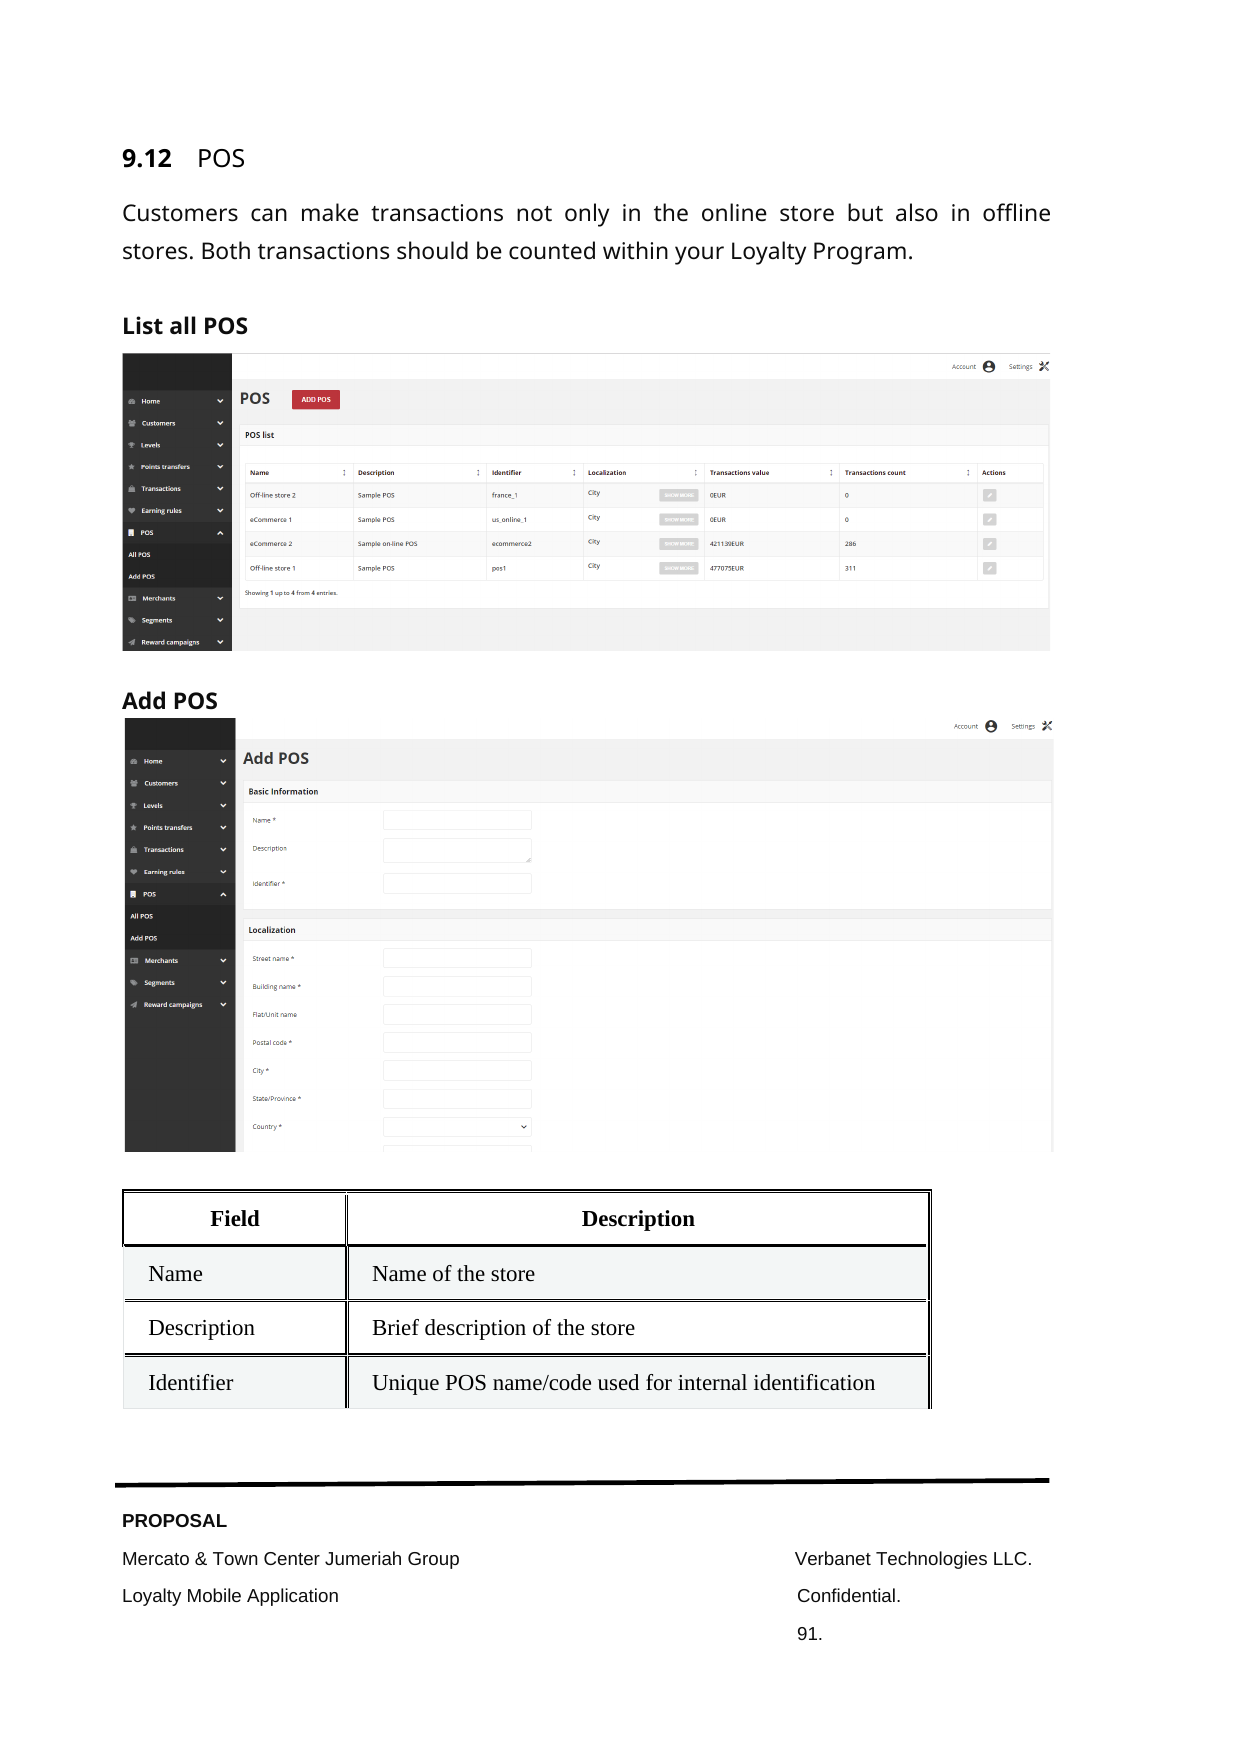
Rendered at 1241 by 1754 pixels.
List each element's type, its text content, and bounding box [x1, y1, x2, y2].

table_header Description [347, 1193, 928, 1244]
table_header Field [124, 1193, 347, 1244]
table_cell Description [124, 1302, 345, 1353]
table_cell Name of the store [349, 1244, 928, 1298]
subtitle POS [122, 141, 1053, 175]
table_cell Identifier [124, 1357, 345, 1408]
picture [122, 353, 1051, 651]
picture [124, 718, 1054, 1152]
table_cell Brief description of the store [349, 1299, 929, 1353]
text Customers can make transactions not only in the online store but also in offline stores. Both transactions should be counted within your Loyalty Program. [122, 192, 1053, 267]
text List all POS [122, 304, 1053, 342]
table_cell Unique POS name/code used for internal identification [349, 1353, 929, 1408]
table_cell Name [124, 1247, 345, 1298]
